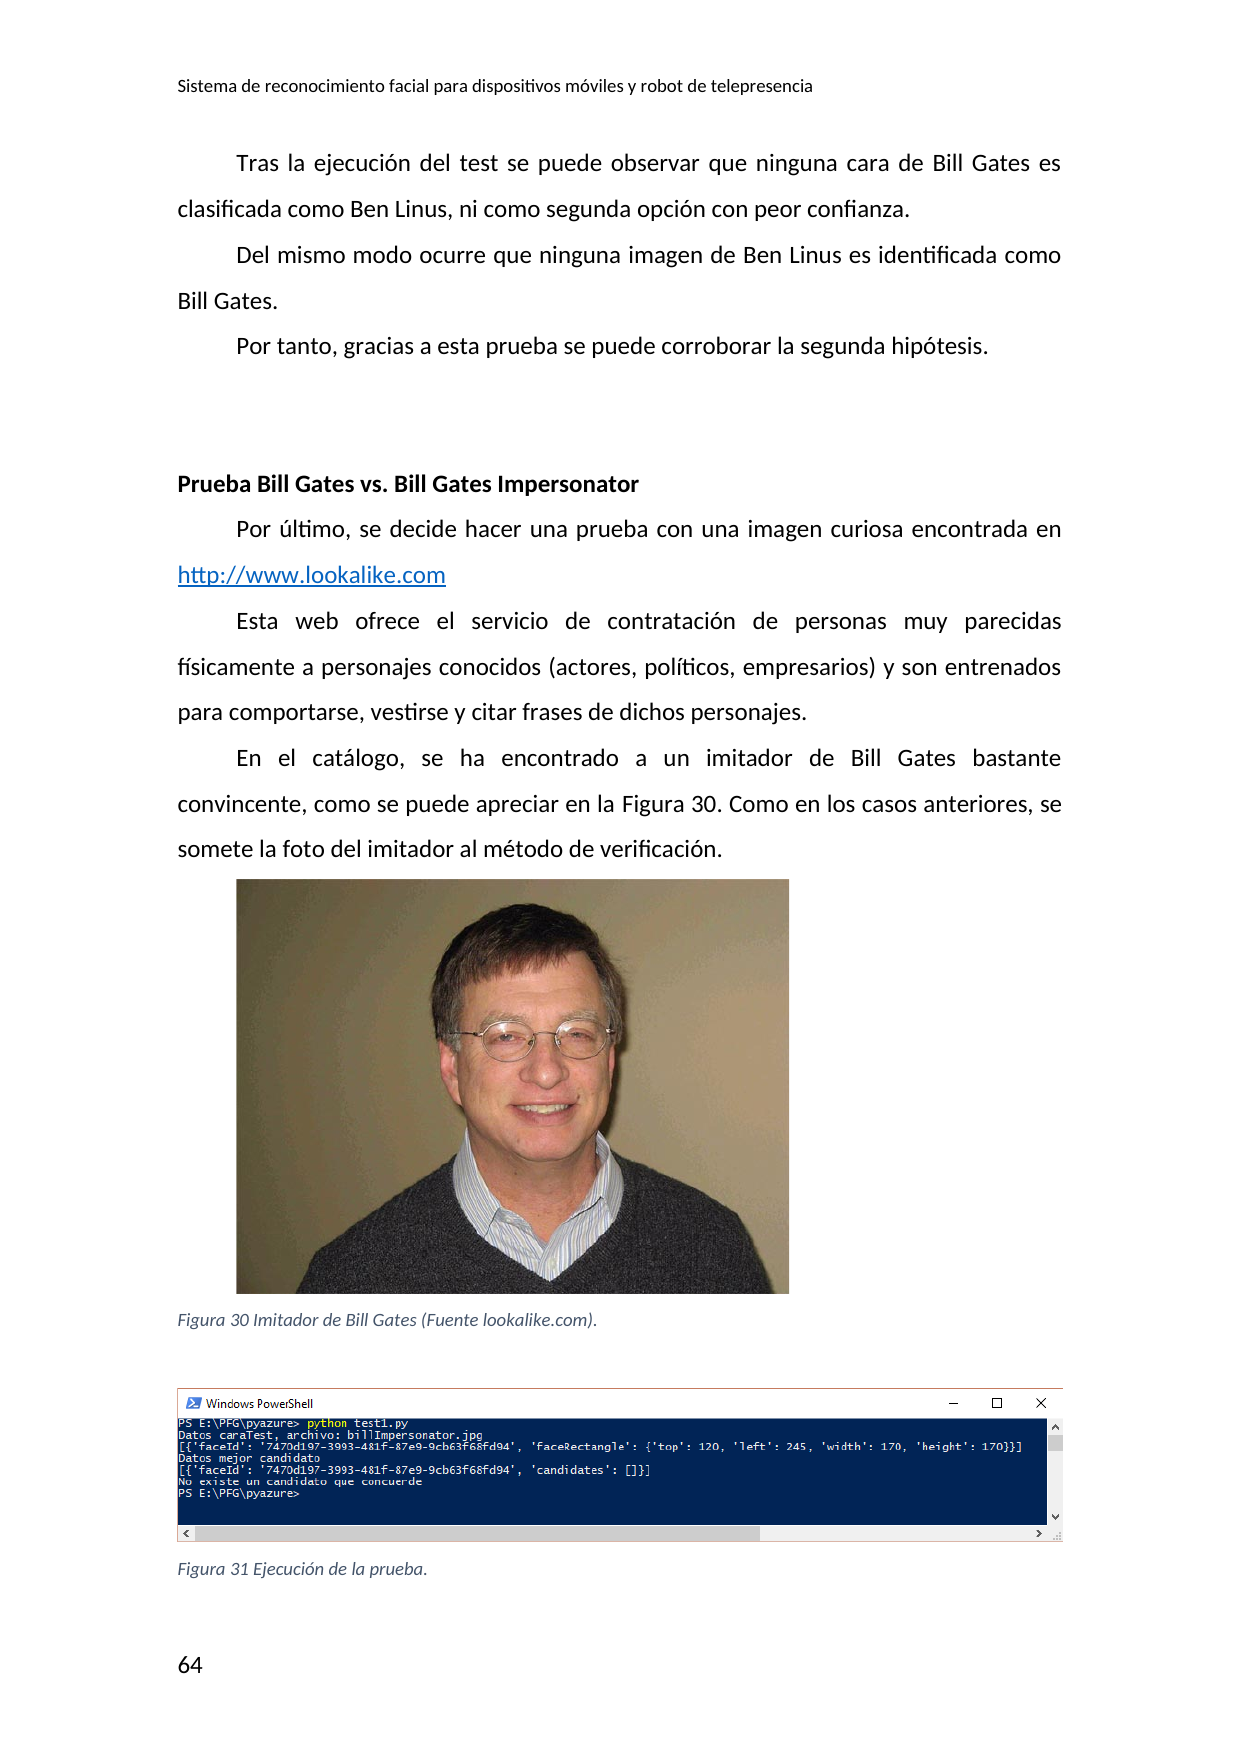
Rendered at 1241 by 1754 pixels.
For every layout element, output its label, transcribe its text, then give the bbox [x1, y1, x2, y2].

text Por último, se decide hacer una prueba con una imagen curiosa encontrada en http://www.lookalike.com [177, 513, 1063, 590]
text Prueba Bill Gates vs. Bill Gates Impersonator [177, 468, 1063, 498]
text Figura 30 Imitador de Bill Gates (Fuente lookalike.com). [177, 1309, 1063, 1332]
text Esta web ofrece el servicio de contratación de personas muy parecidas físicamente a personajes conocidos (actores, políticos, empresarios) y son entrenados para comportarse, vestirse y citar frases de dichos personajes. [177, 605, 1063, 727]
text En el catálogo, se ha encontrado a un imitador de Bill Gates bastante convincente, como se puede apreciar en la Figura 30. Como en los casos anteriores, se somete la foto del imitador al método de verificación. [177, 742, 1063, 864]
text Tras la ejecución del test se puede observar que ninguna cara de Bill Gates es clasificada como Ben Linus, ni como segunda opción con peor confianza. [177, 148, 1063, 224]
text Por tanto, gracias a esta prueba se puede corroborar la segunda hipótesis. [177, 331, 1063, 361]
picture [236, 879, 790, 1294]
text Del mismo modo ocurre que ninguna imagen de Ben Linus es identificada como Bill Gates. [177, 239, 1063, 315]
picture [177, 1388, 1063, 1542]
text Figura 31 Ejecución de la prueba. [177, 1557, 1063, 1580]
